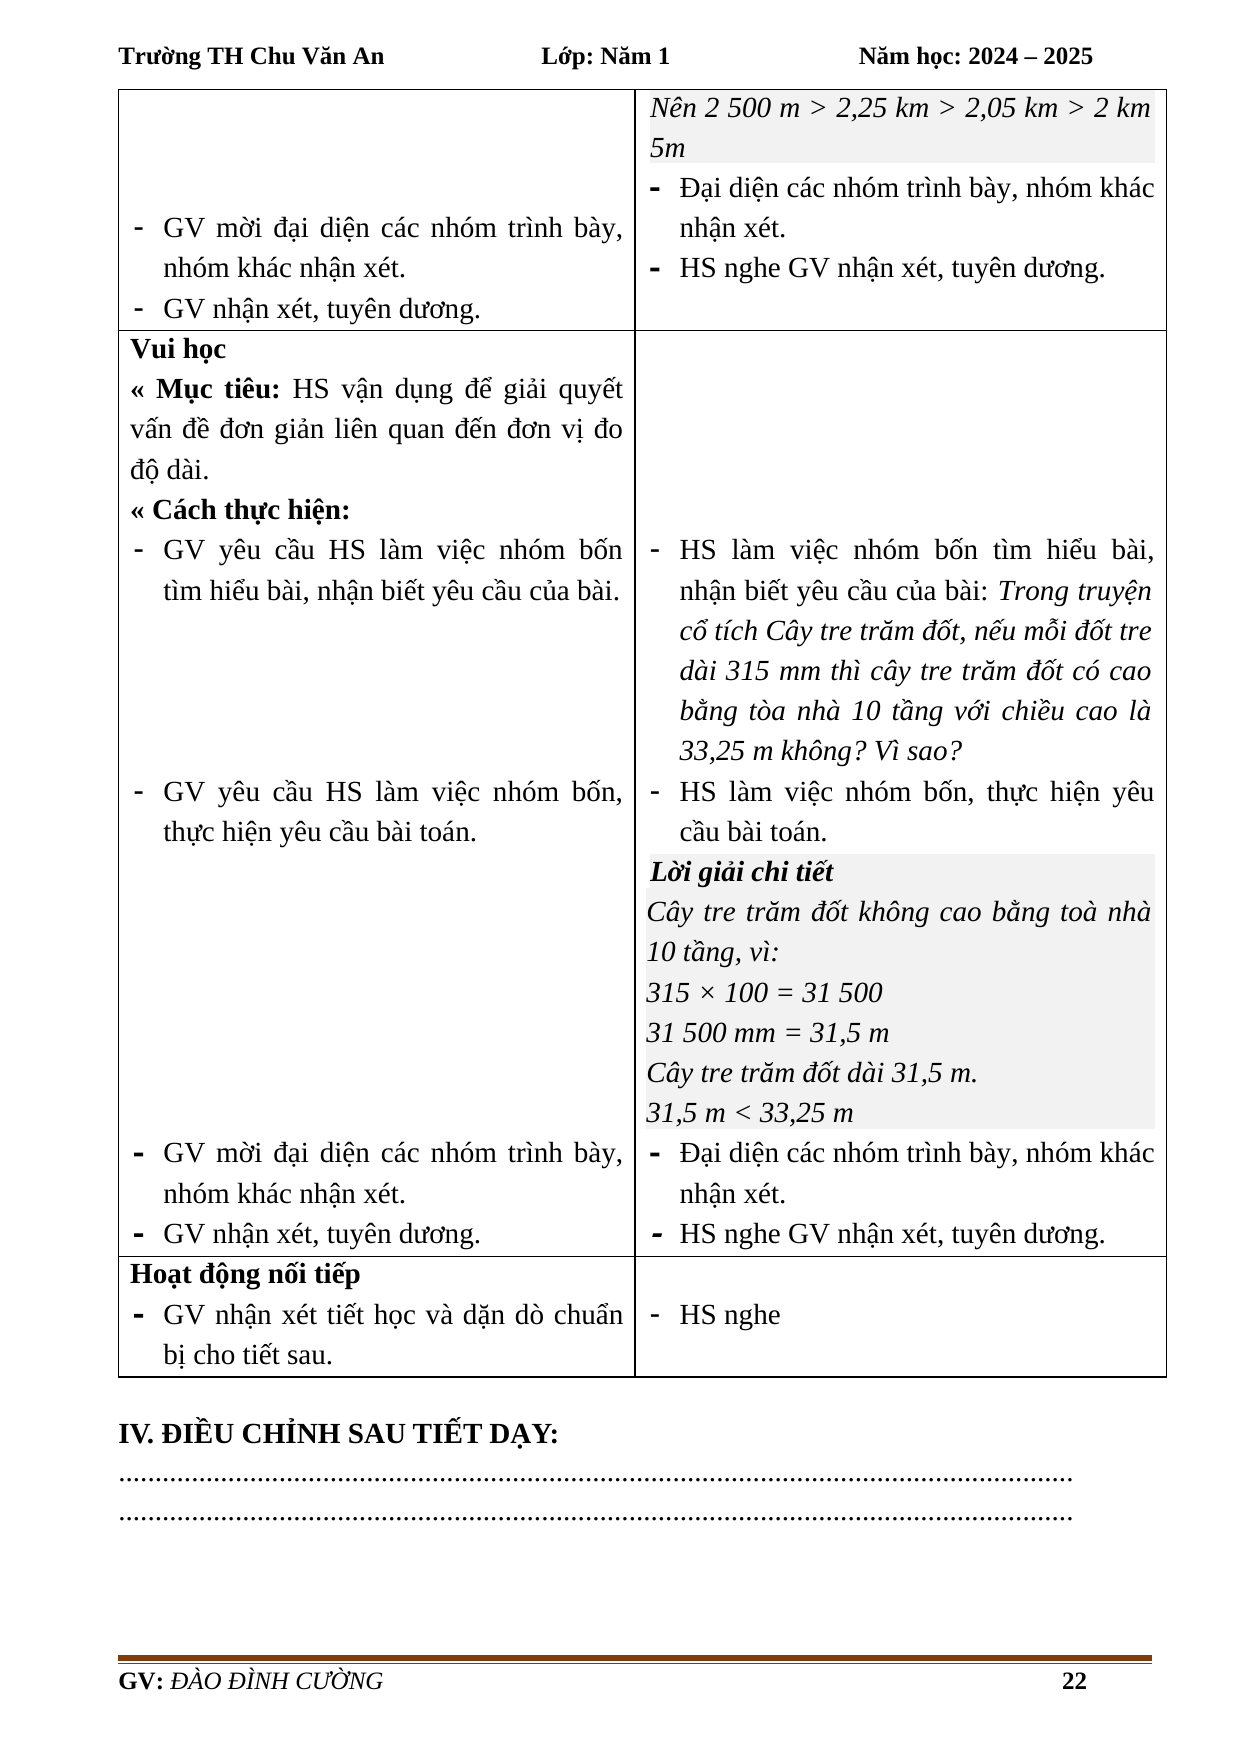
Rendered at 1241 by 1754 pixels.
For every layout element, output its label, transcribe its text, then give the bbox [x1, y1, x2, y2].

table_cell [636, 90, 1166, 330]
text ................................................................................................................................... [118, 1493, 1152, 1527]
table_cell HS làm việc nhóm bốn tìm hiểu bài, nhận biết yêu cầu của bài: Trong truyện cổ tích Cây tre trăm đốt, nếu mỗi đốt tre dài 315 mm thì cây tre trăm đốt có cao bằng tòa nhà 10 tầng với chiều cao là 33,25 m không? Vì sao? HS làm việc nhóm bốn, thực hiện yêu cầu bài toán. Lời giải chi tiết Cây tre trăm đốt không cao bằng toà nhà 10 tầng, vì: 315 × 100 = 31 500 31 500 mm = 31,5 m Cây tre trăm đốt dài 31,5 m. 31,5 m < 33,25 m Đại diện các nhóm trình bày, nhóm khác nhận xét. HS nghe GV nhận xét, tuyên dương. [636, 331, 1166, 1256]
table_cell Vui học « Mục tiêu: HS vận dụng để giải quyết vấn đề đơn giản liên quan đến đơn vị đo độ dài. « Cách thực hiện: GV yêu cầu HS làm việc nhóm bốn tìm hiểu bài, nhận biết yêu cầu của bài. GV yêu cầu HS làm việc nhóm bốn, thực hiện yêu cầu bài toán. GV mời đại diện các nhóm trình bày, nhóm khác nhận xét. GV nhận xét, tuyên dương. [119, 331, 634, 1256]
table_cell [119, 90, 634, 330]
table_cell HS nghe [636, 1257, 1166, 1376]
text ................................................................................................................................... [118, 1454, 1152, 1488]
text IV. ĐIỀU CHỈNH SAU TIẾT DẠY: [118, 1416, 1152, 1449]
table_cell Hoạt động nối tiếp GV nhận xét tiết học và dặn dò chuẩn bị cho tiết sau. [119, 1257, 634, 1376]
